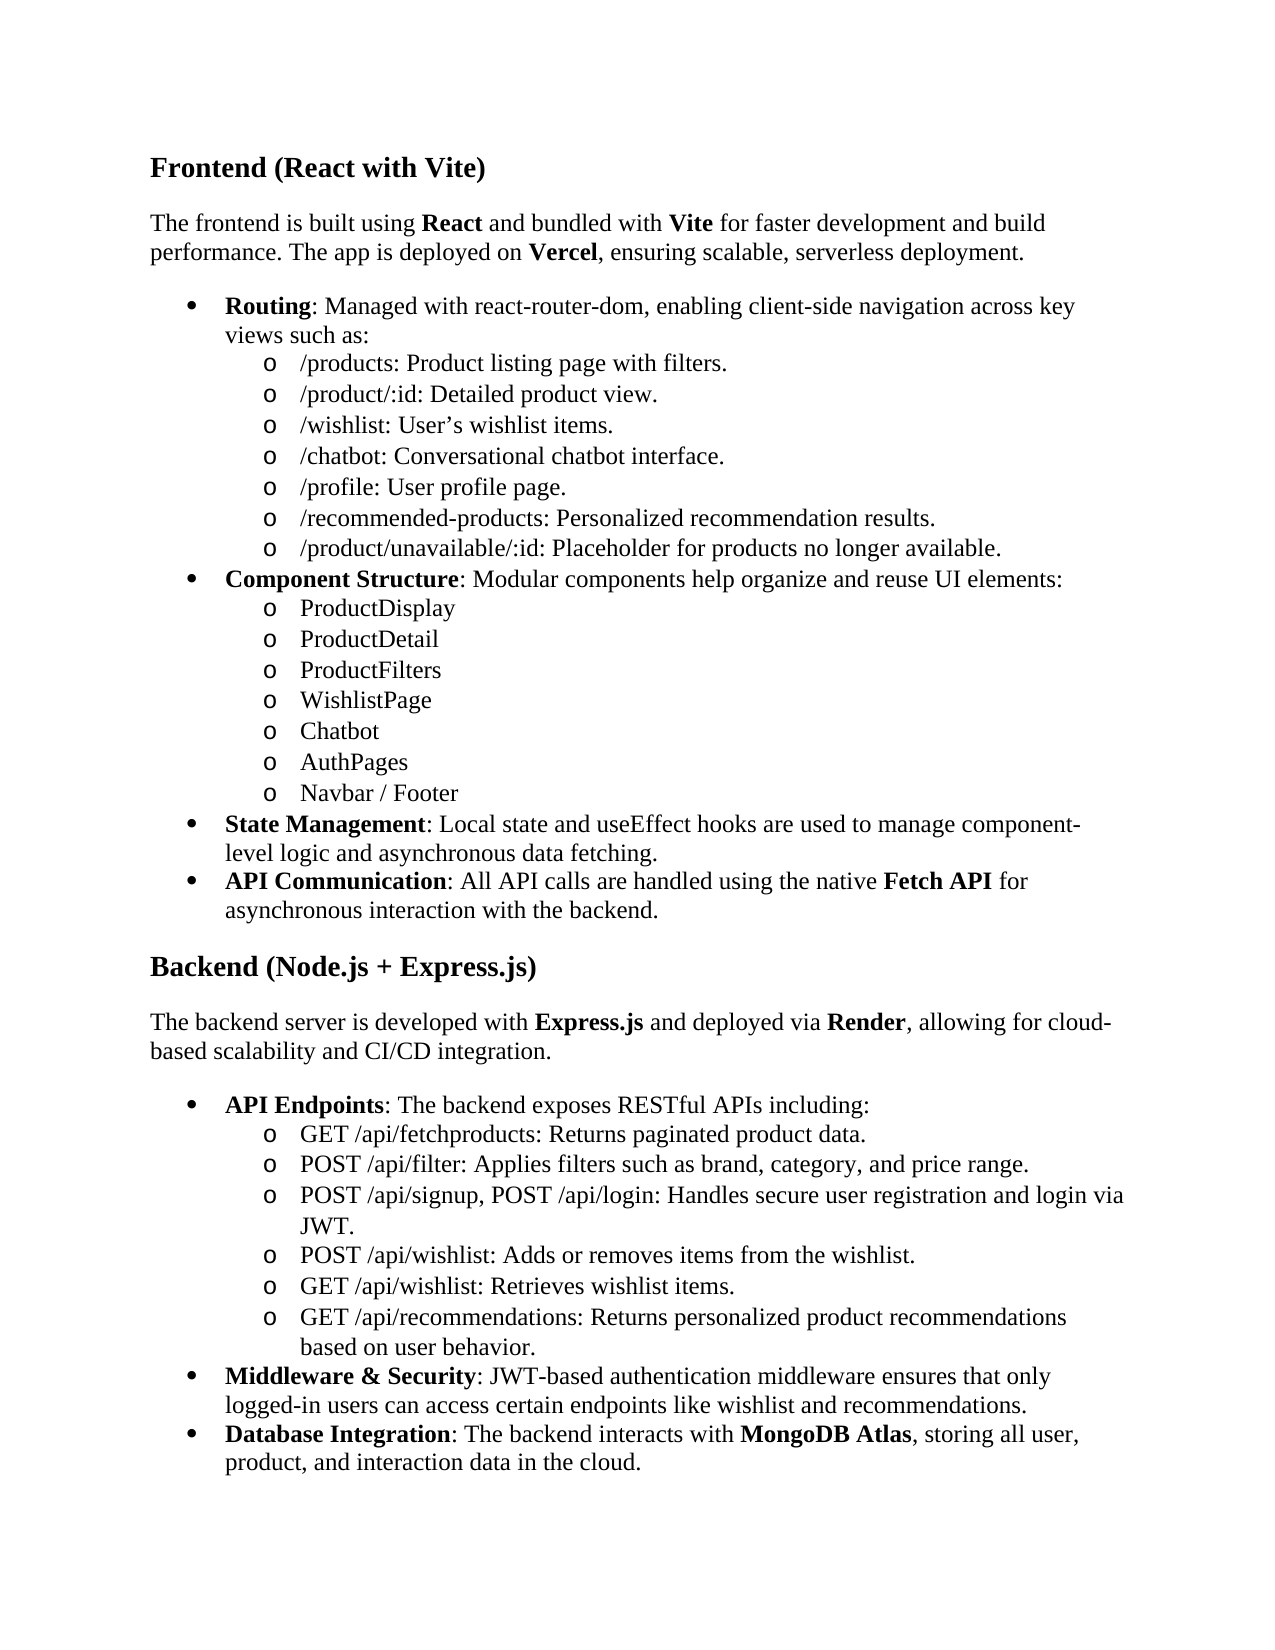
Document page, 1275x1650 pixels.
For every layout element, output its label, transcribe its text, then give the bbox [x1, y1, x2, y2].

list /product/:id: Detailed product view. [262, 379, 1125, 410]
list ProductDetail [262, 624, 1125, 655]
list POST /api/wishlist: Adds or removes items from the wishlist. [262, 1240, 1125, 1271]
list ProductFilters [262, 655, 1125, 686]
text The frontend is built using React and bundled with Vite for faster development and build performance. The app is deployed on Vercel, ensuring scalable, serverless deployment. [150, 208, 1125, 266]
list Database Integration: The backend interacts with MongoDB Atlas, storing all user, product, and interaction data in the cloud. [187, 1419, 1125, 1476]
list /products: Product listing page with filters. [262, 348, 1125, 379]
list /product/unavailable/:id: Placeholder for products no longer available. [262, 533, 1125, 564]
list API Communication: All API calls are handled using the native Fetch API for asynchronous interaction with the backend. [187, 866, 1125, 924]
list WishlistPage [262, 686, 1125, 716]
list Chatbot [262, 716, 1125, 747]
list /wishlist: User’s wishlist items. [262, 410, 1125, 441]
list GET /api/recommendations: Returns personalized product recommendations based on user behavior. [262, 1302, 1125, 1361]
list State Management: Local state and useEffect hooks are used to manage component-level logic and asynchronous data fetching. [187, 809, 1125, 866]
text Frontend (React with Vite) [150, 150, 1125, 183]
list AuthPages [262, 747, 1125, 778]
list Routing: Managed with react-router-dom, enabling client-side navigation across key views such as: [187, 291, 1125, 348]
list /recommended-products: Personalized recommendation results. [262, 503, 1125, 533]
text Backend (Node.js + Express.js) [150, 949, 1125, 982]
list ProductDisplay [262, 593, 1125, 624]
list API Endpoints: The backend exposes RESTful APIs including: [187, 1090, 1125, 1119]
list /chatbot: Conversational chatbot interface. [262, 441, 1125, 472]
list GET /api/wishlist: Retrieves wishlist items. [262, 1271, 1125, 1302]
list POST /api/signup, POST /api/login: Handles secure user registration and login via JWT. [262, 1180, 1125, 1240]
list Navbar / Footer [262, 778, 1125, 809]
list POST /api/filter: Applies filters such as brand, category, and price range. [262, 1149, 1125, 1180]
list GET /api/fetchproducts: Returns paginated product data. [262, 1119, 1125, 1149]
list Component Structure: Modular components help organize and reuse UI elements: [187, 564, 1125, 593]
text The backend server is developed with Express.js and deployed via Render, allowing for cloud-based scalability and CI/CD integration. [150, 1007, 1125, 1065]
list Middleware & Security: JWT-based authentication middleware ensures that only logged-in users can access certain endpoints like wishlist and recommendations. [187, 1361, 1125, 1419]
list /profile: User profile page. [262, 472, 1125, 503]
